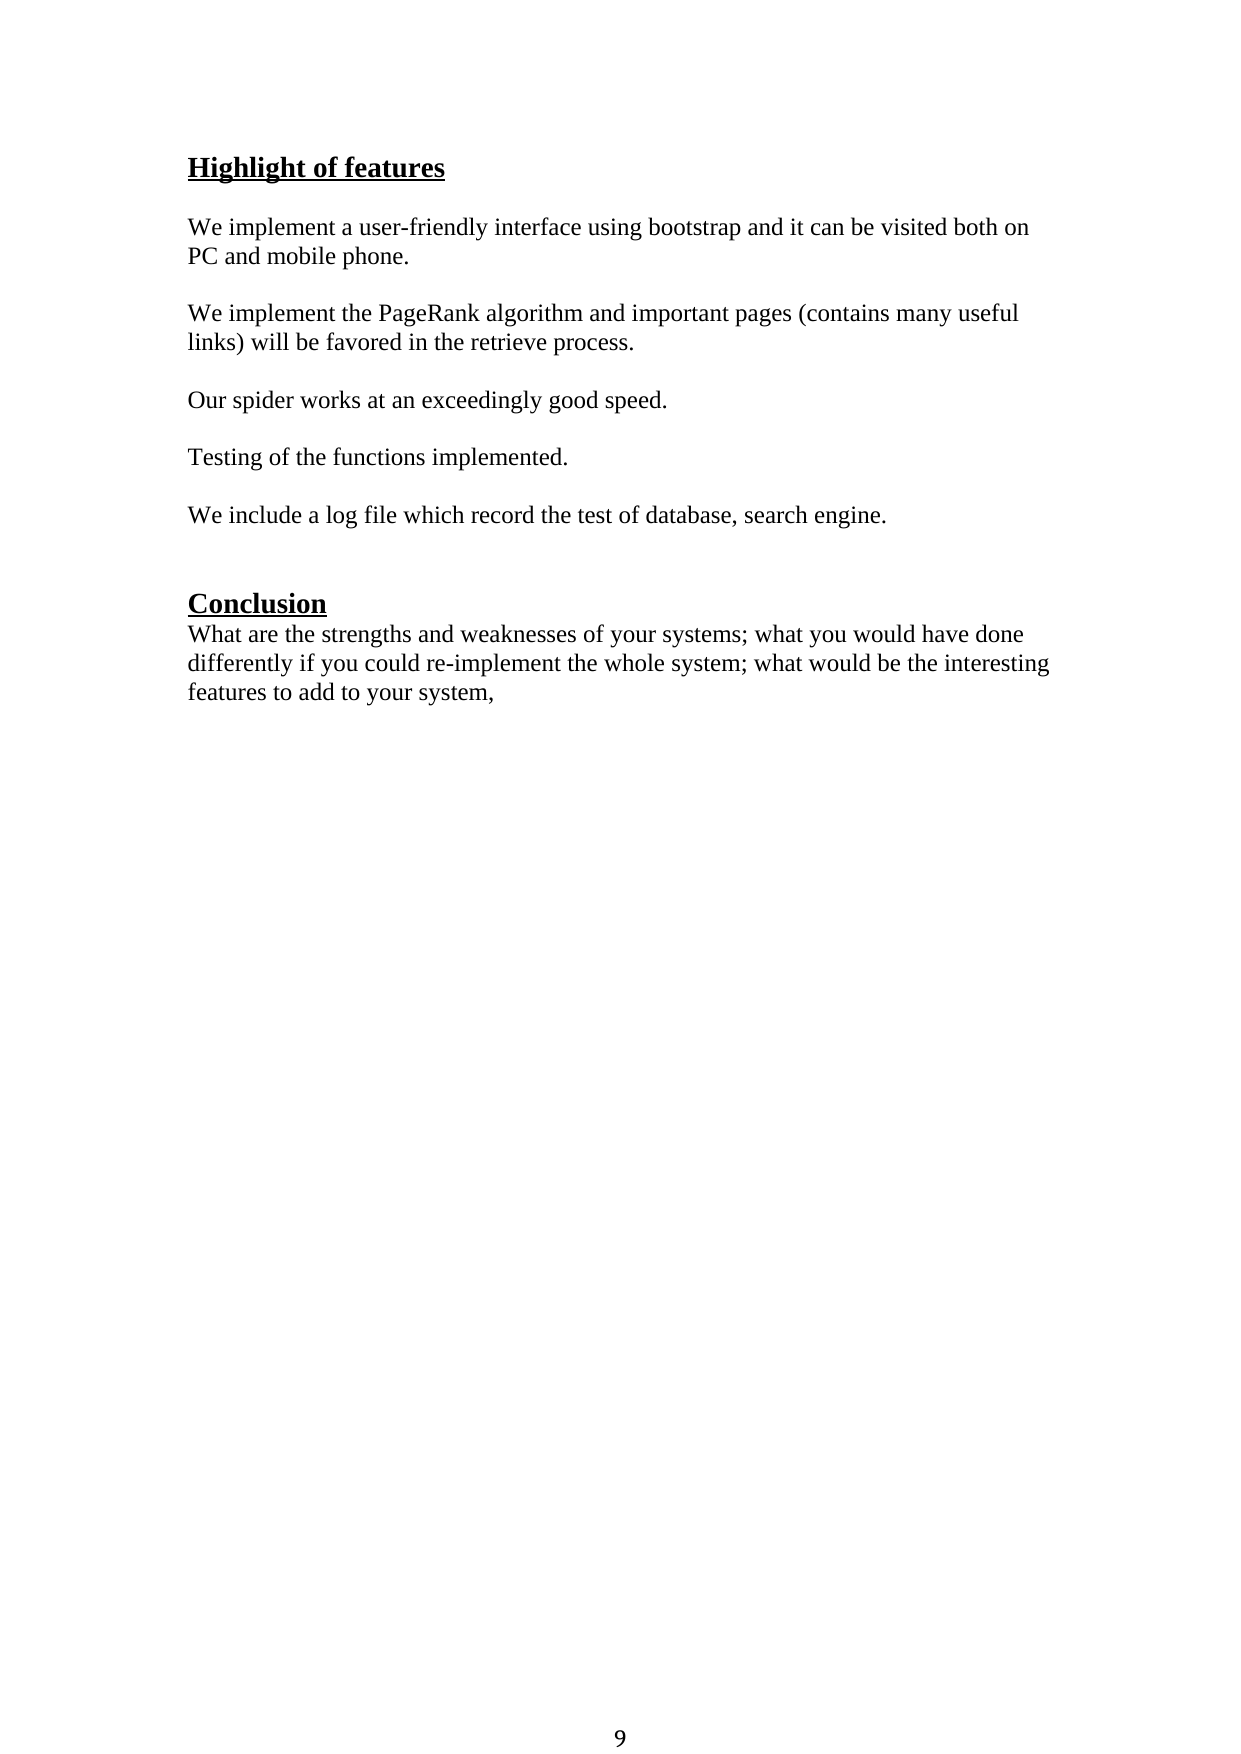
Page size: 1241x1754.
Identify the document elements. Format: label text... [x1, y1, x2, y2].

text We include a log file which record the test of database, search engine. [187, 500, 1053, 528]
text Our spider works at an exceedingly good speed. [187, 385, 1053, 413]
text Conclusion [187, 586, 1053, 619]
text Testing of the functions implemented. [187, 442, 1053, 471]
text We implement a user-friendly interface using bootstrap and it can be visited both on PC and mobile phone. [187, 212, 1053, 270]
text We implement the PageRank algorithm and important pages (contains many useful links) will be favored in the retrieve process. [187, 298, 1053, 356]
text What are the strengths and weaknesses of your systems; what you would have done differently if you could re-implement the whole system; what would be the interesting features to add to your system, [187, 619, 1053, 706]
text Highlight of features [187, 150, 1053, 183]
